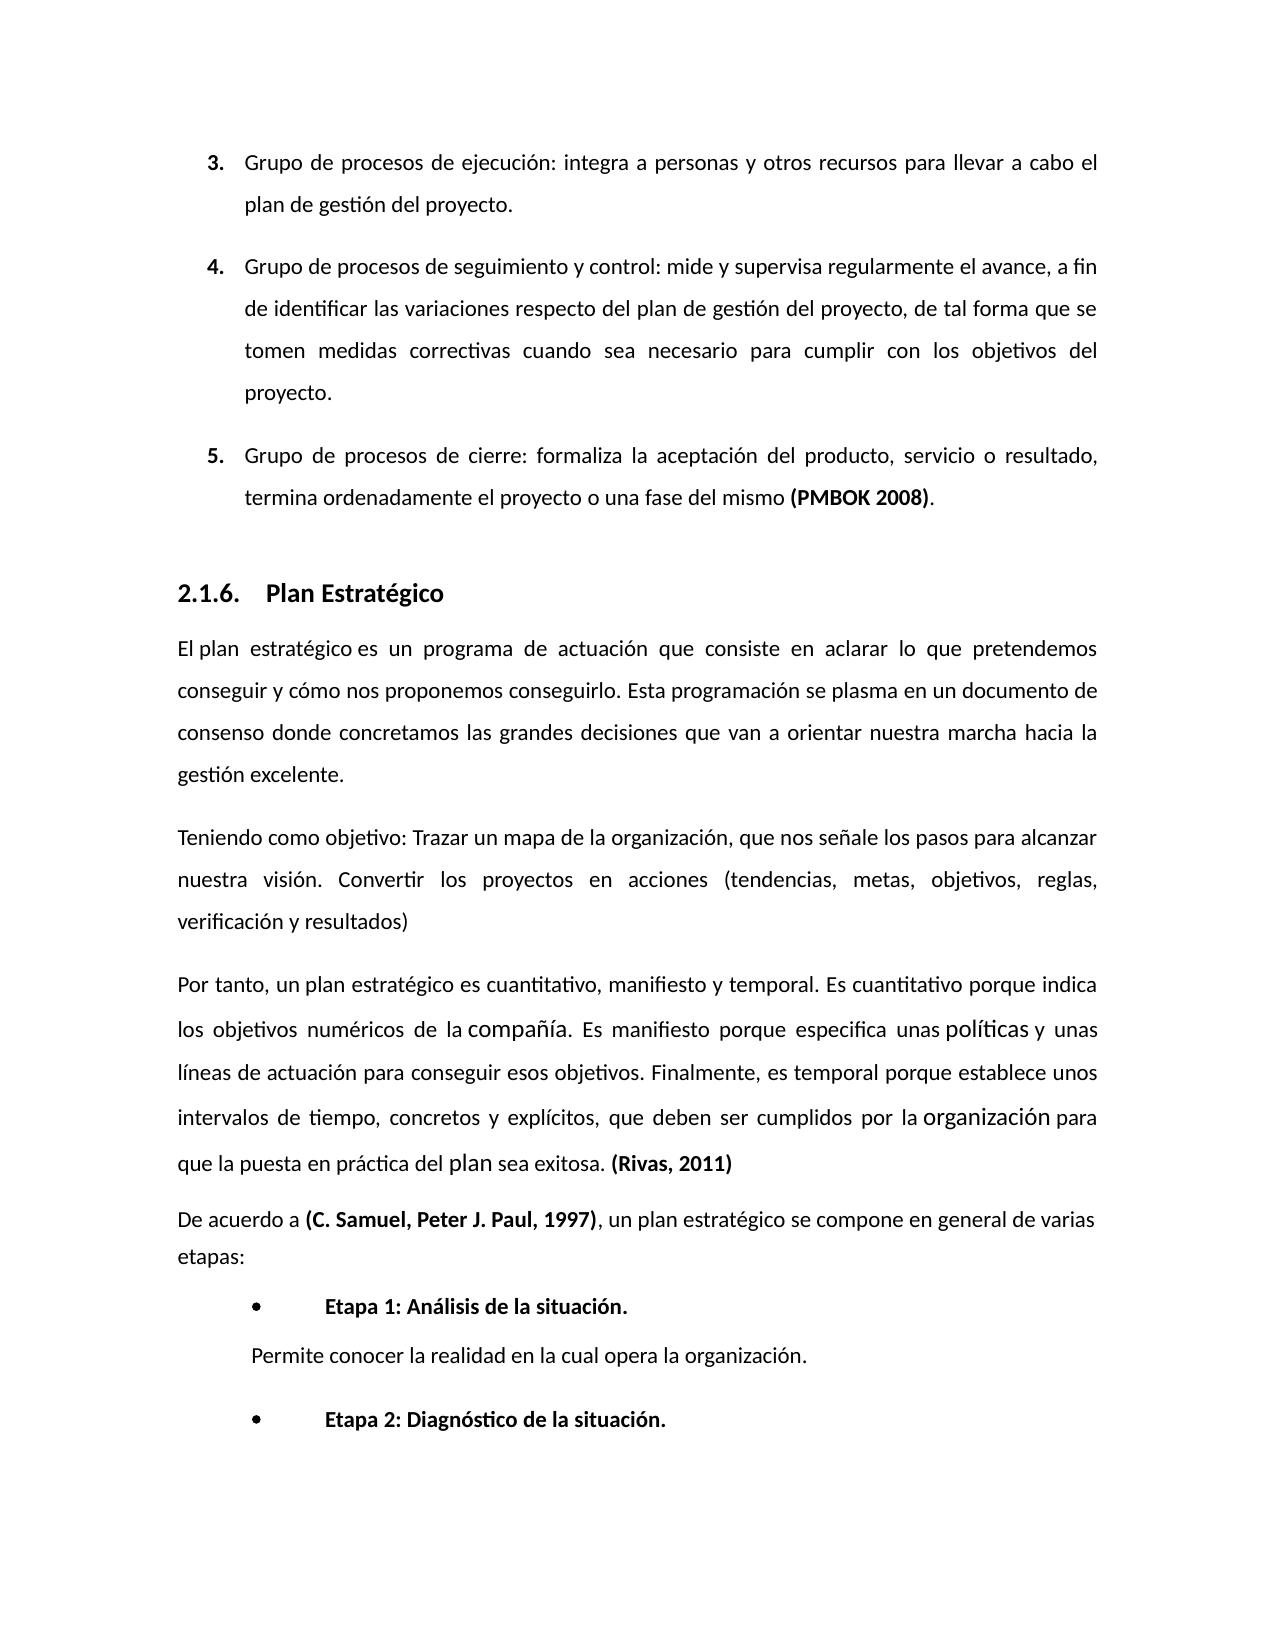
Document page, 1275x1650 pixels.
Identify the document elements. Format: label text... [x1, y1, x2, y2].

subtitle Plan Estratégico [177, 577, 1098, 609]
list Grupo de procesos de ejecución: integra a personas y otros recursos para llevar a cabo el plan de gestión del proyecto. [207, 148, 1098, 218]
list Grupo de procesos de seguimiento y control: mide y supervisa regularmente el avance, a fin de identificar las variaciones respecto del plan de gestión del proyecto, de tal forma que se tomen medidas correctivas cuando sea necesario para cumplir con los objetivos del proyecto. [207, 252, 1098, 406]
text El plan estratégico es un programa de actuación que consiste en aclarar lo que pretendemos conseguir y cómo nos proponemos conseguirlo. Esta programación se plasma en un documento de consenso donde concretamos las grandes decisiones que van a orientar nuestra marcha hacia la gestión excelente. [177, 634, 1098, 788]
text Por tanto, un plan estratégico es cuantitativo, manifiesto y temporal. Es cuantitativo porque indica los objetivos numéricos de la compañía. Es manifiesto porque especifica unas políticas y unas líneas de actuación para conseguir esos objetivos. Finalmente, es temporal porque establece unos intervalos de tiempo, concretos y explícitos, que deben ser cumplidos por la organización para que la puesta en práctica del plan sea exitosa. (Rivas, 2011) [177, 970, 1098, 1177]
list Etapa 2: Diagnóstico de la situación. [252, 1396, 1098, 1433]
list Grupo de procesos de cierre: formaliza la aceptación del producto, servicio o resultado, termina ordenadamente el proyecto o una fase del mismo (PMBOK 2008). [207, 441, 1098, 511]
text Teniendo como objetivo: Trazar un mapa de la organización, que nos señale los pasos para alcanzar nuestra visión. Convertir los proyectos en acciones (tendencias, metas, objetivos, reglas, verificación y resultados) [177, 823, 1098, 935]
text De acuerdo a (C. Samuel, Peter J. Paul, 1997), un plan estratégico se compone en general de varias etapas: [177, 1195, 1098, 1270]
list Etapa 1: Análisis de la situación. [252, 1283, 1098, 1320]
text Permite conocer la realidad en la cual opera la organización. [251, 1341, 1098, 1369]
